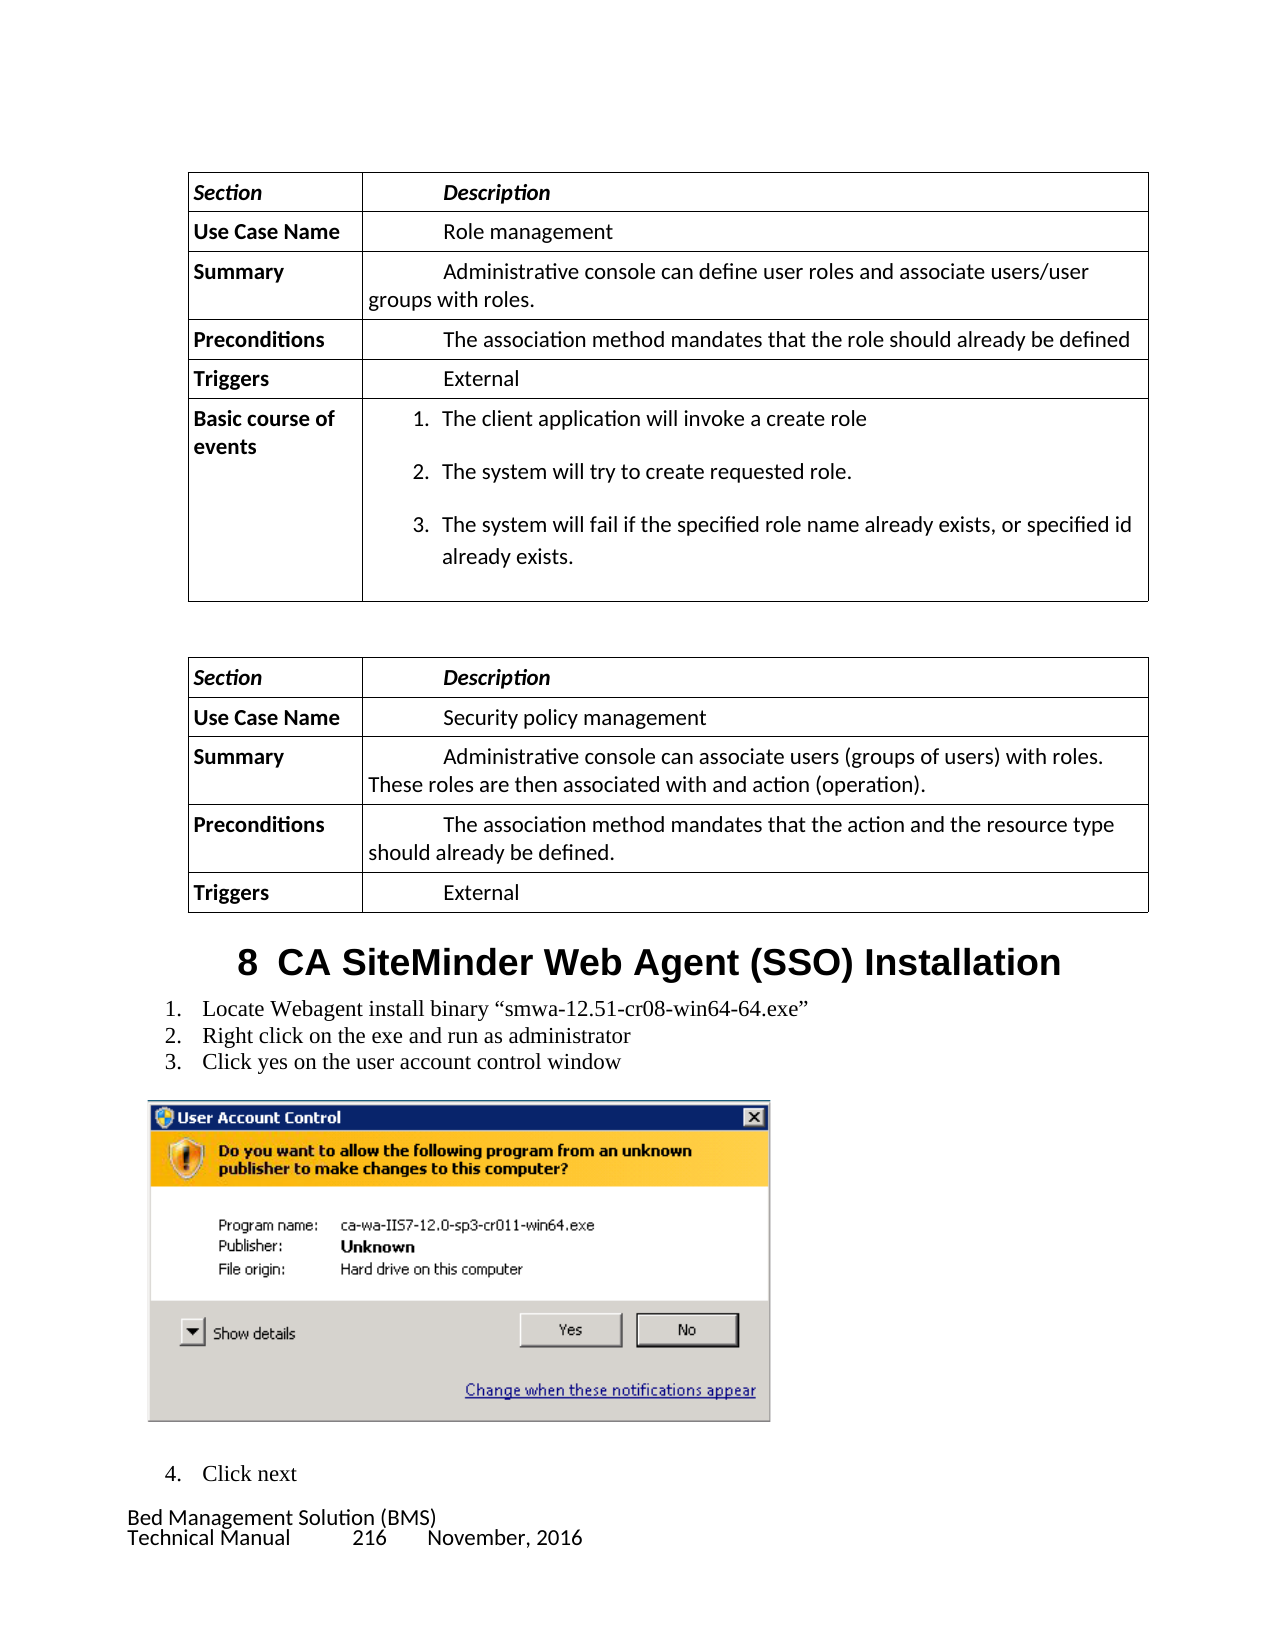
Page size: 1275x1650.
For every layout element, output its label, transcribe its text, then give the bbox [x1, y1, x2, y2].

subtitle CA SiteMinder Web Agent (SSO) Installation [199, 940, 1148, 983]
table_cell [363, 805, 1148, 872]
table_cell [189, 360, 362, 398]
list Click yes on the user account control window [164, 1048, 1148, 1074]
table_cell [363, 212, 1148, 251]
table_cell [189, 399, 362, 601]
list Locate Webagent install binary “smwa-12.51-cr08-win64-64.exe” [164, 995, 1148, 1022]
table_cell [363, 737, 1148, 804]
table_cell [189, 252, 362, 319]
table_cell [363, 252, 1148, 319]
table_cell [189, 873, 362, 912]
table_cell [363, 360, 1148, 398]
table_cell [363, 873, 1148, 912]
list Click next [164, 1460, 1148, 1486]
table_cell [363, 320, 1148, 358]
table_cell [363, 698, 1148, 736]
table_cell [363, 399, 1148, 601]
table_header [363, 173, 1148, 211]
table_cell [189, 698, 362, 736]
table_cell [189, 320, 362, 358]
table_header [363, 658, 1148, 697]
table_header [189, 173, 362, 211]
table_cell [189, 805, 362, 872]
list Right click on the exe and run as administrator [164, 1022, 1148, 1048]
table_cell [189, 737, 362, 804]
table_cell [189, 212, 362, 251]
picture [147, 1100, 771, 1422]
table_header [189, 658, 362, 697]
